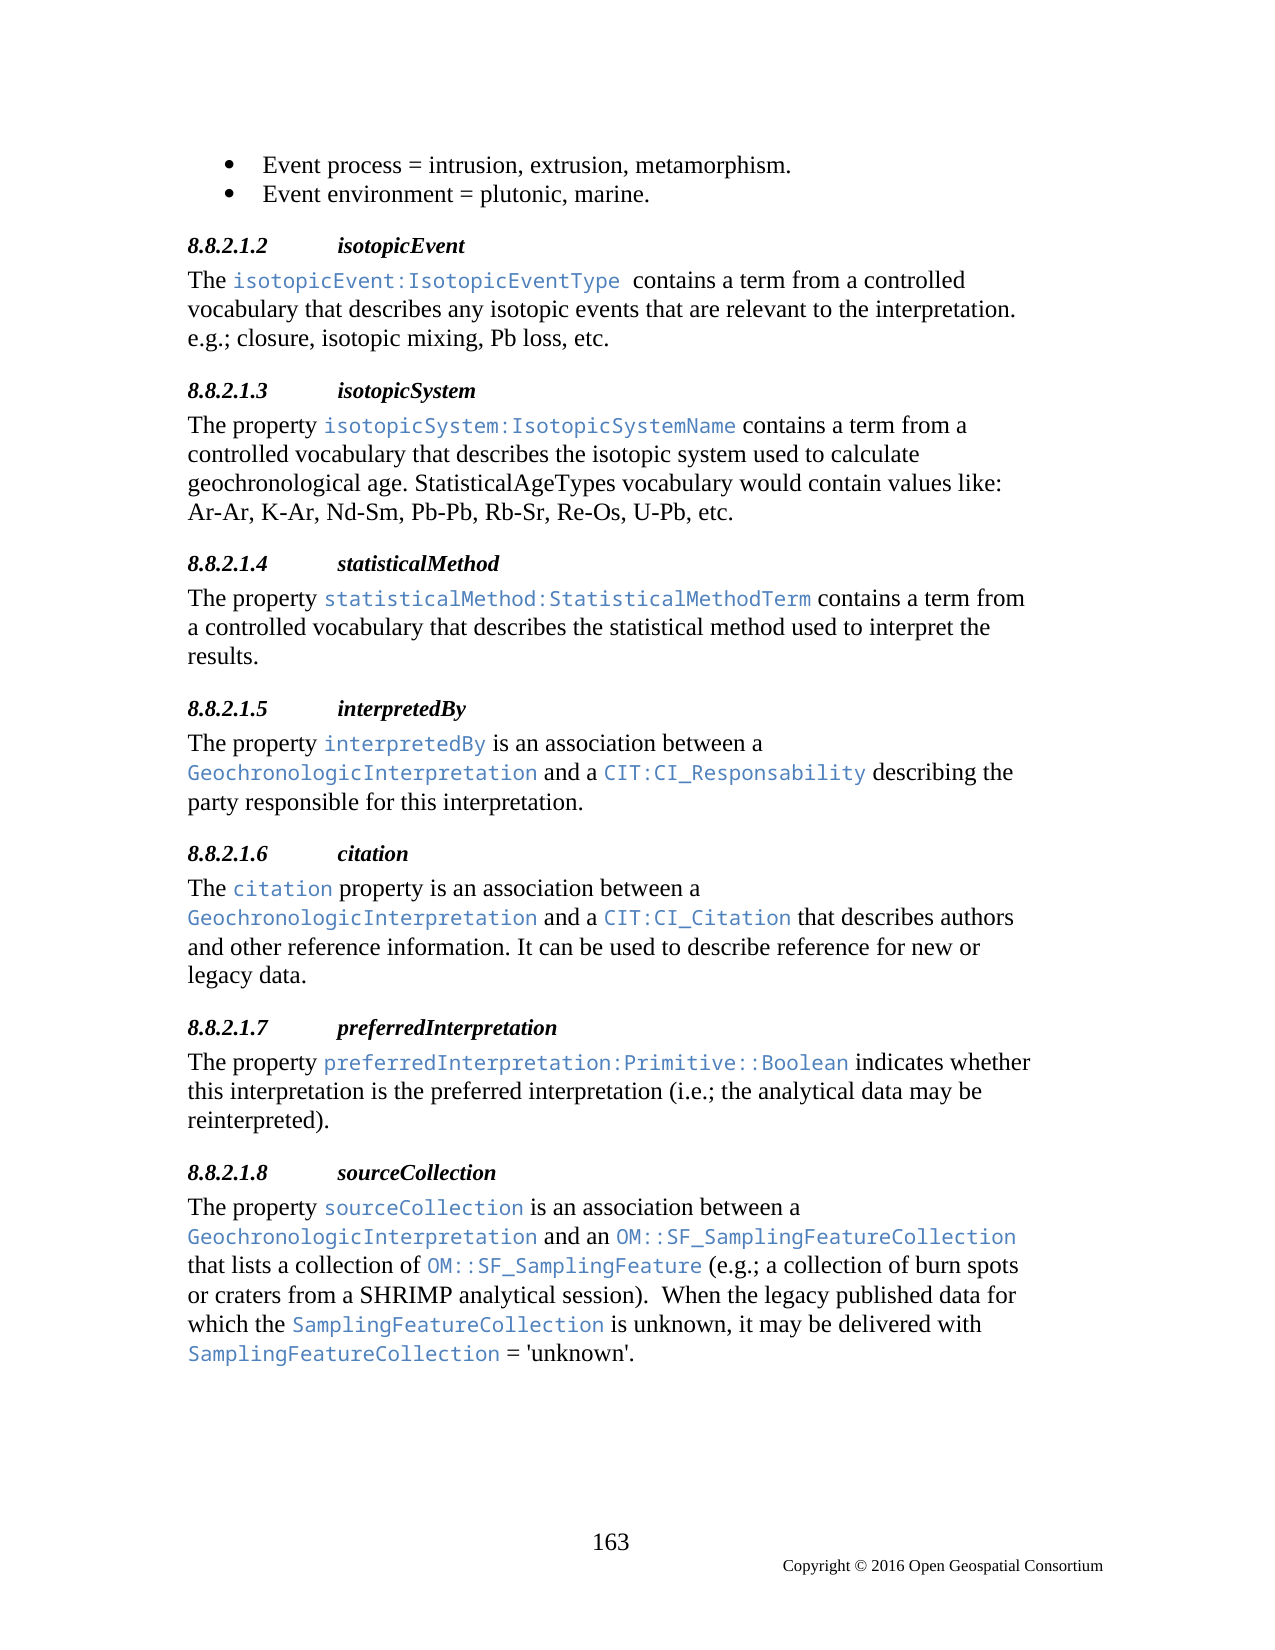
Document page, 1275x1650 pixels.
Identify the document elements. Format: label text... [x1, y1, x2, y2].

text The isotopicEvent:IsotopicEventType contains a term from a controlled vocabulary that describes any isotopic events that are relevant to the interpretation. e.g.; closure, isotopic mixing, Pb loss, etc. [187, 265, 1034, 352]
subtitle sourceCollection [187, 1159, 1034, 1185]
text The property isotopicSystem:IsotopicSystemName contains a term from a controlled vocabulary that describes the isotopic system used to calculate geochronological age. StatisticalAgeTypes vocabulary would contain values like: Ar-Ar, K-Ar, Nd-Sm, Pb-Pb, Rb-Sr, Re-Os, U-Pb, etc. [187, 410, 1034, 525]
text The property sourceCollection is an association between a GeochronologicInterpretation and an OM::SF_SamplingFeatureCollection that lists a collection of OM::SF_SamplingFeature (e.g.; a collection of burn spots or craters from a SHRIMP analytical session). When the legacy published data for which the SamplingFeatureCollection is unknown, it may be delivered with SamplingFeatureCollection = 'unknown'. [187, 1192, 1034, 1368]
subtitle citation [187, 840, 1034, 867]
text The property preferredInterpretation:Primitive::Boolean indicates whether this interpretation is the preferred interpretation (i.e.; the analytical data may be reinterpreted). [187, 1047, 1034, 1134]
subtitle preferredInterpretation [187, 1014, 1034, 1041]
subtitle isotopicSystem [187, 377, 1034, 403]
subtitle isotopicEvent [187, 232, 1034, 259]
text The citation property is an association between a GeochronologicInterpretation and a CIT:CI_Citation that describes authors and other reference information. It can be used to describe reference for new or legacy data. [187, 873, 1034, 989]
list Event environment = plutonic, marine. [225, 179, 1034, 207]
text The property statisticalMethod:StatisticalMethodTerm contains a term from a controlled vocabulary that describes the statistical method used to interpret the results. [187, 583, 1034, 670]
subtitle interpretedBy [187, 695, 1034, 721]
subtitle statisticalMethod [187, 550, 1034, 577]
text The property interpretedBy is an association between a GeochronologicInterpretation and a CIT:CI_Responsability describing the party responsible for this interpretation. [187, 728, 1034, 815]
list Event process = intrusion, extrusion, metamorphism. [225, 150, 1034, 179]
